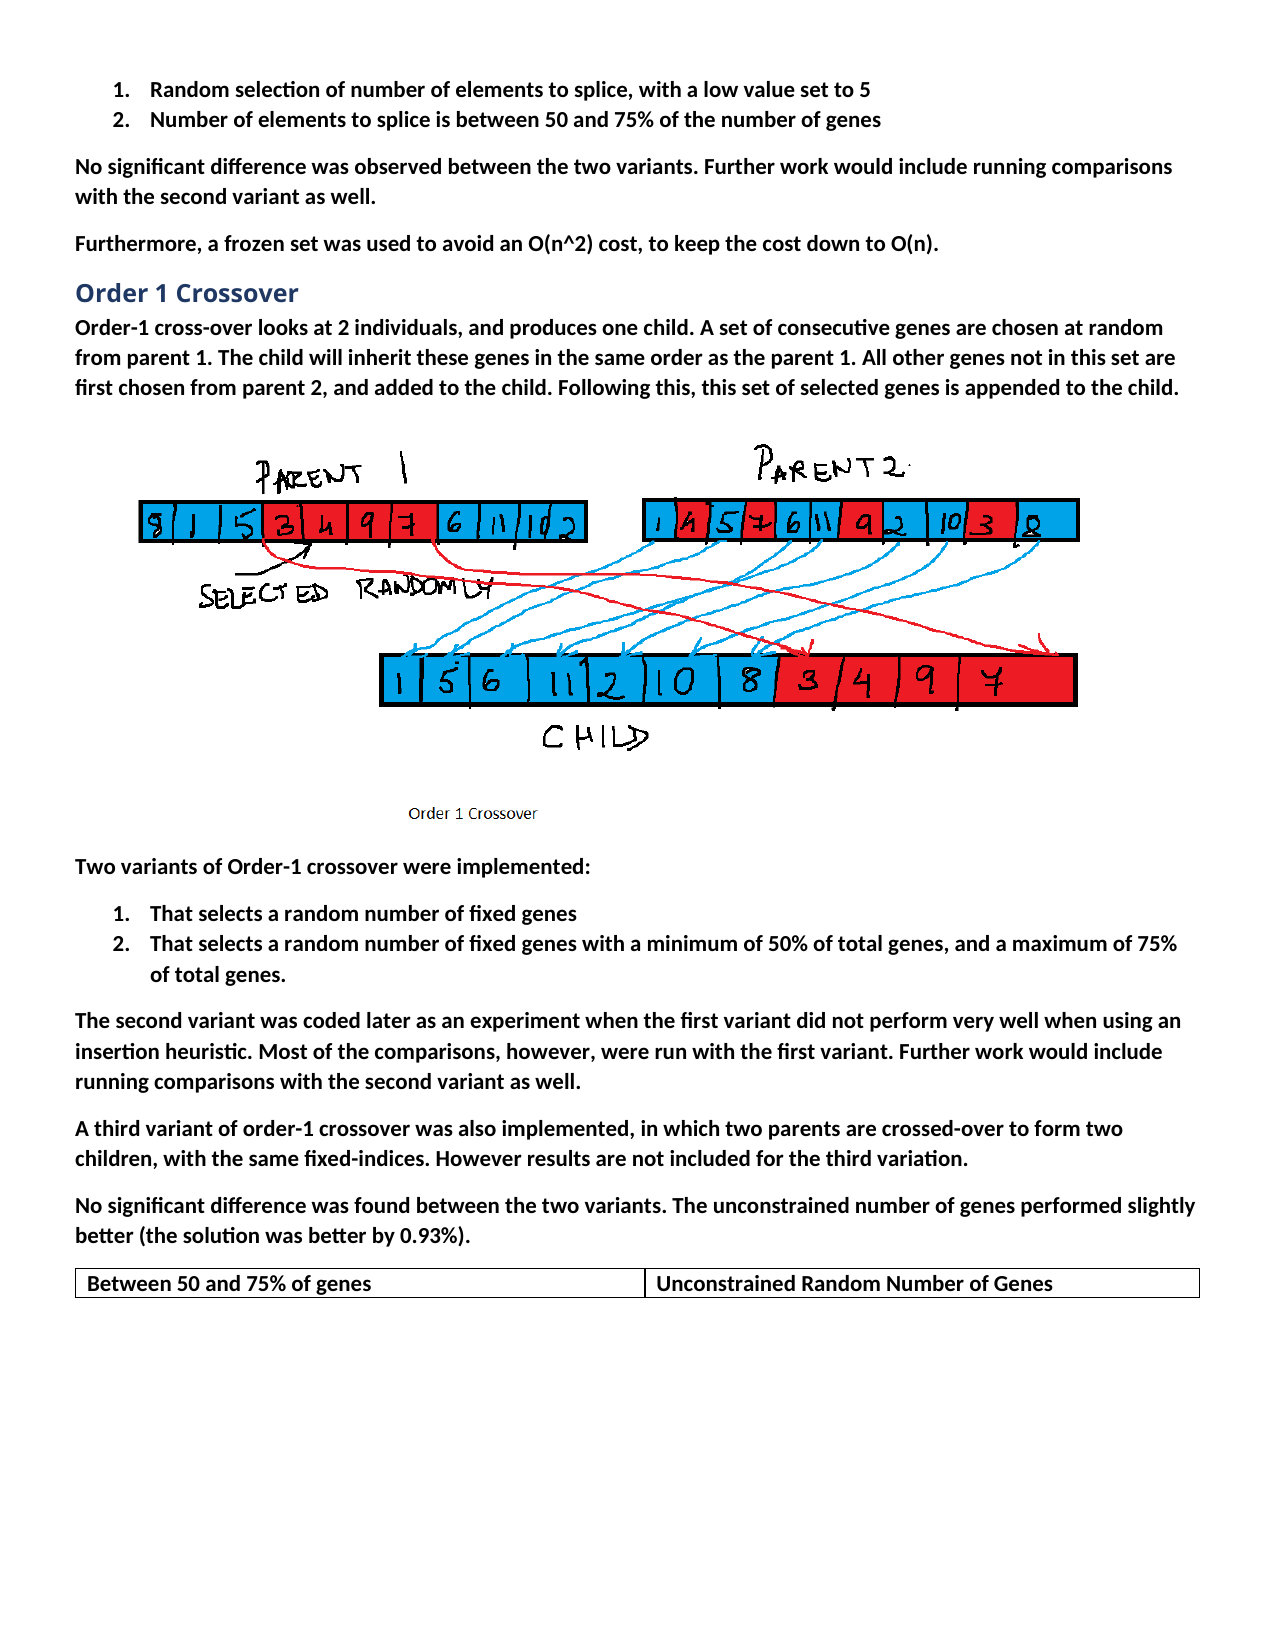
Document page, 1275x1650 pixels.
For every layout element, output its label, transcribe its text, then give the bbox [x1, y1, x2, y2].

text The second variant was coded later as an experiment when the first variant did not perform very well when using an insertion heuristic. Most of the comparisons, however, were run with the first variant. Further work would include running comparisons with the second variant as well. [75, 1007, 1200, 1095]
list That selects a random number of fixed genes with a minimum of 50% of total genes, and a maximum of 75% of total genes. [112, 929, 1200, 988]
text Order-1 cross-over looks at 2 individuals, and produces one child. A set of consecutive genes are chosen at random from parent 1. The child will inherit these genes in the same order as the parent 1. All other genes not in this set are first chosen from parent 2, and added to the child. Following this, this set of selected genes is appended to the child. [75, 313, 1200, 401]
list Random selection of number of elements to splice, with a low value set to 5 [112, 75, 1200, 103]
table_header Between 50 and 75% of genes [76, 1269, 644, 1297]
text No significant difference was found between the two variants. The unconstrained number of genes performed slightly better (the solution was better by 0.93%). [75, 1191, 1200, 1249]
table_header Unconstrained Random Number of Genes [646, 1269, 1199, 1297]
picture [75, 420, 1199, 834]
subtitle Order 1 Crossover [75, 276, 1200, 310]
text A third variant of order-1 crossover was also implemented, in which two parents are crossed-over to form two children, with the same fixed-indices. However results are not included for the third variation. [75, 1114, 1200, 1172]
list That selects a random number of fixed genes [112, 899, 1200, 927]
list Number of elements to splice is between 50 and 75% of the number of genes [112, 105, 1200, 133]
text Furthermore, a frozen set was used to avoid an O(n^2) cost, to keep the cost down to O(n). [75, 229, 1200, 257]
text Two variants of Order-1 crossover were implemented: [75, 852, 1200, 881]
text No significant difference was observed between the two variants. Further work would include running comparisons with the second variant as well. [75, 152, 1200, 210]
